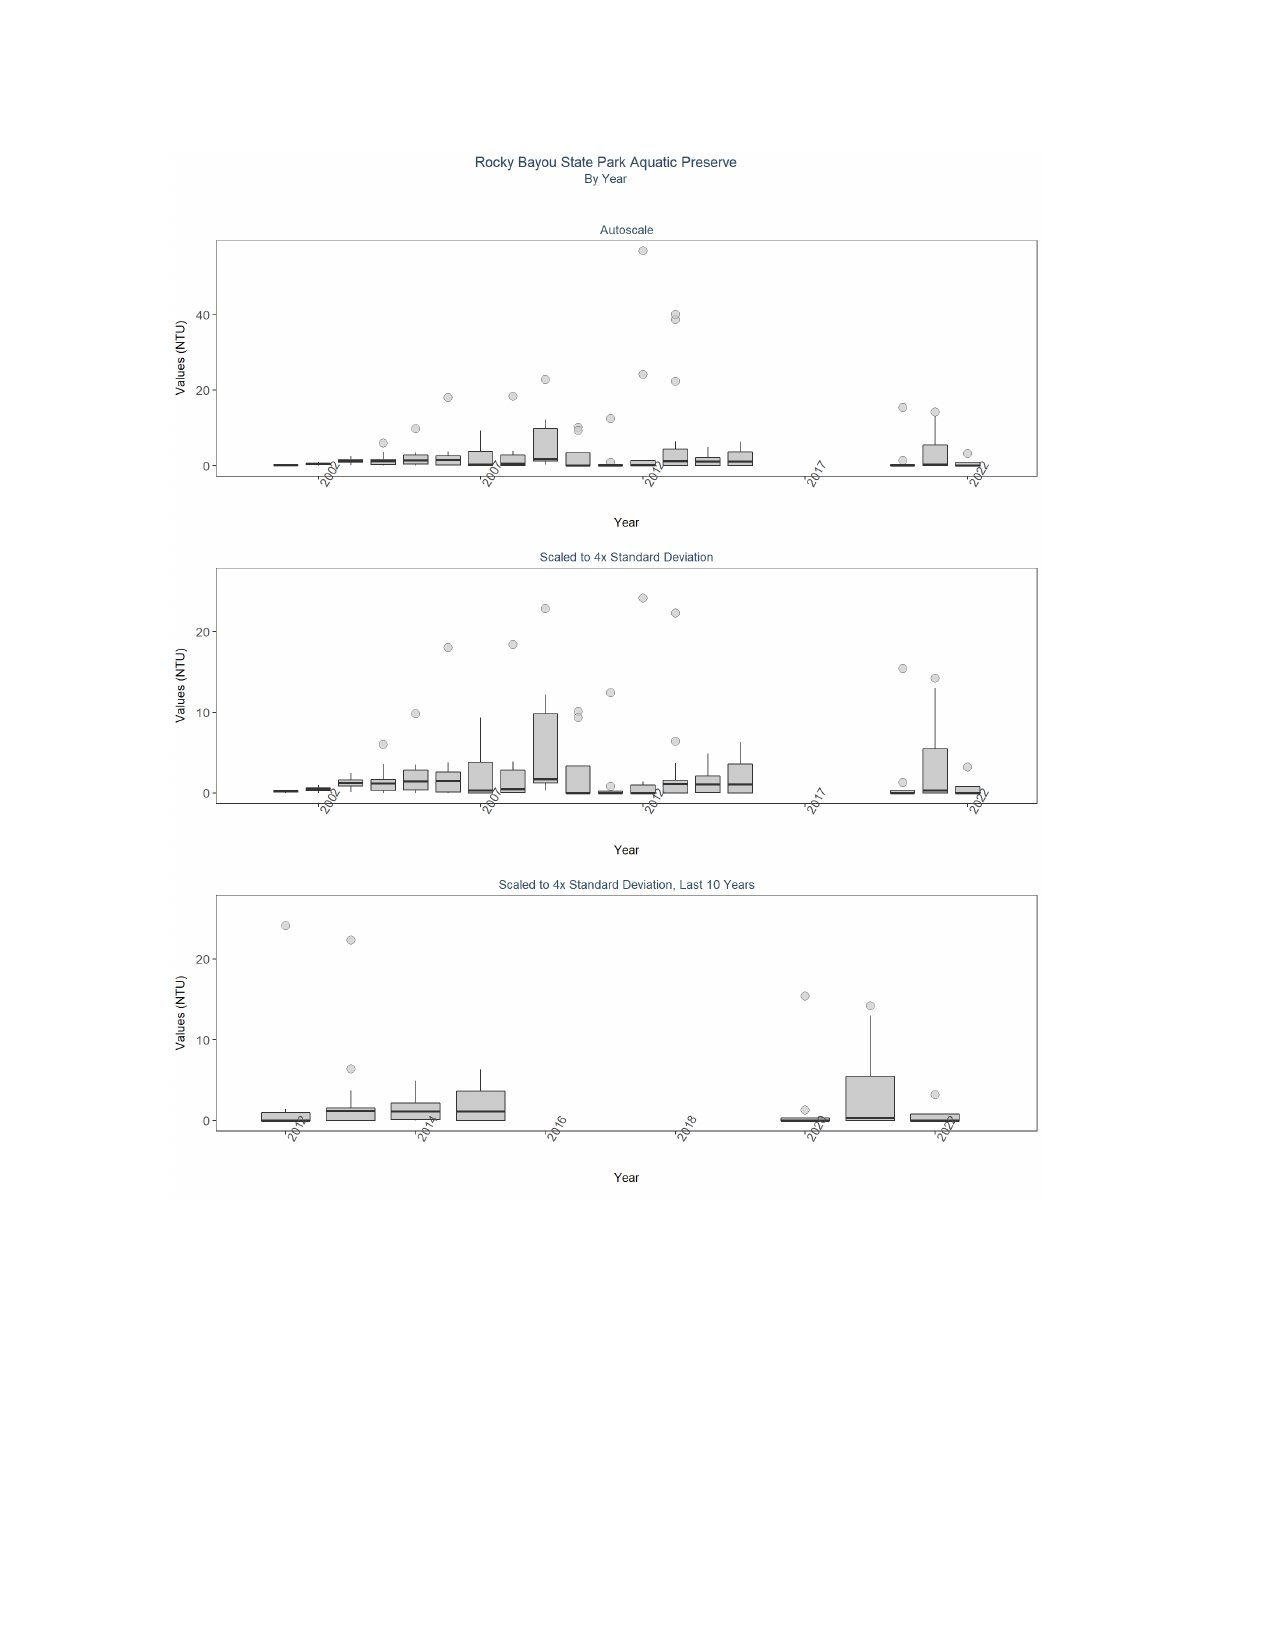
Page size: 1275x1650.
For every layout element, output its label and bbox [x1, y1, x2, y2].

picture [168, 150, 1044, 1200]
